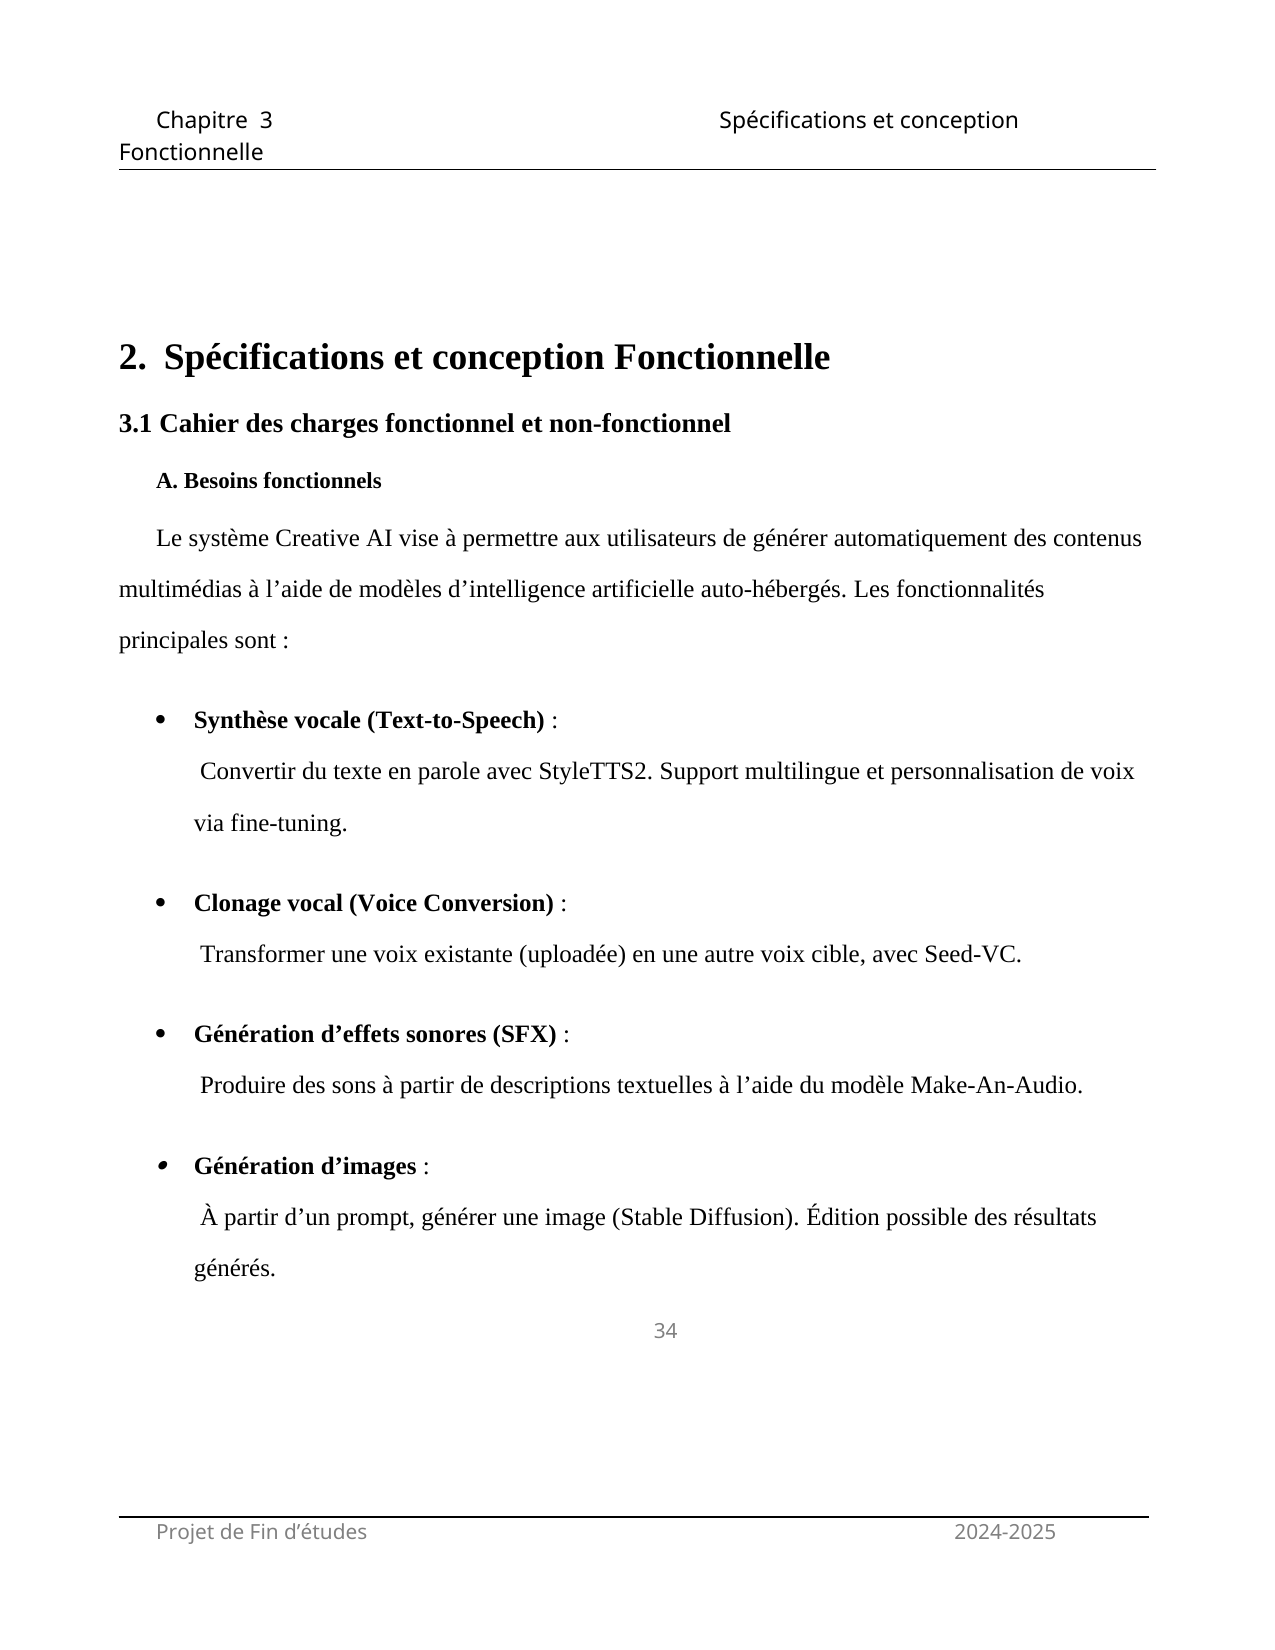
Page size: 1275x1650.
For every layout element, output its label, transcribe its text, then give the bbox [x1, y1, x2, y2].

text Le système Creative AI vise à permettre aux utilisateurs de générer automatiquement des contenus multimédias à l’aide de modèles d’intelligence artificielle auto-hébergés. Les fonctionnalités principales sont : [118, 523, 1156, 654]
subtitle A. Besoins fonctionnels [118, 467, 1156, 493]
list Clonage vocal (Voice Conversion) : Transformer une voix existante (uploadée) en une autre voix cible, avec Seed-VC. [156, 888, 1156, 968]
list Génération d’images : À partir d’un prompt, générer une image (Stable Diffusion). Édition possible des résultats générés. [156, 1151, 1156, 1282]
subtitle 3.1 Cahier des charges fonctionnel et non-fonctionnel [118, 407, 1156, 438]
subtitle Spécifications et conception Fonctionnelle [118, 334, 1156, 378]
list Synthèse vocale (Text-to-Speech) : Convertir du texte en parole avec StyleTTS2. Support multilingue et personnalisation de voix via fine-tuning. [156, 705, 1156, 836]
list Génération d’effets sonores (SFX) : Produire des sons à partir de descriptions textuelles à l’aide du modèle Make-An-Audio. [156, 1019, 1156, 1099]
